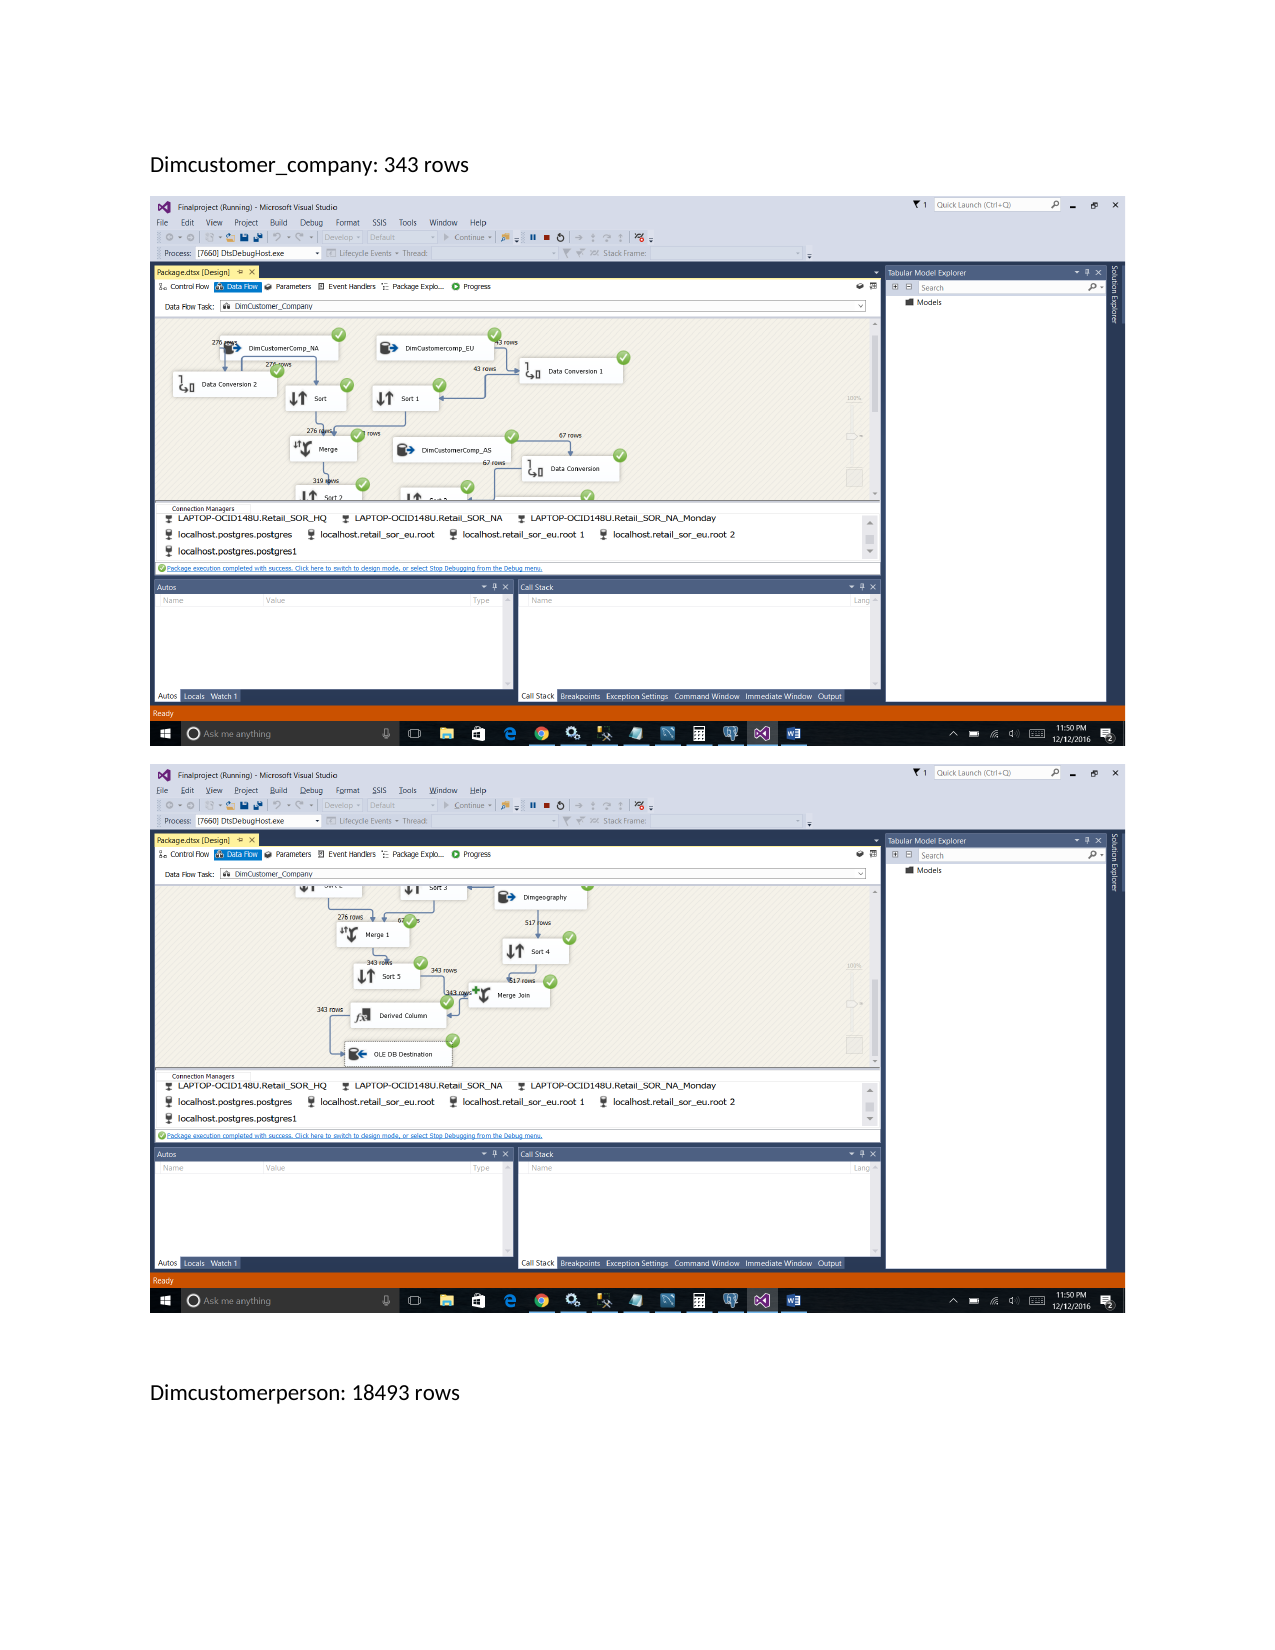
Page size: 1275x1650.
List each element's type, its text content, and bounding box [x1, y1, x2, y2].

picture [150, 196, 1125, 746]
text Dimcustomerperson: 18493 rows [150, 1378, 1125, 1406]
picture [150, 764, 1125, 1313]
text Dimcustomer_company: 343 rows [150, 150, 1125, 178]
